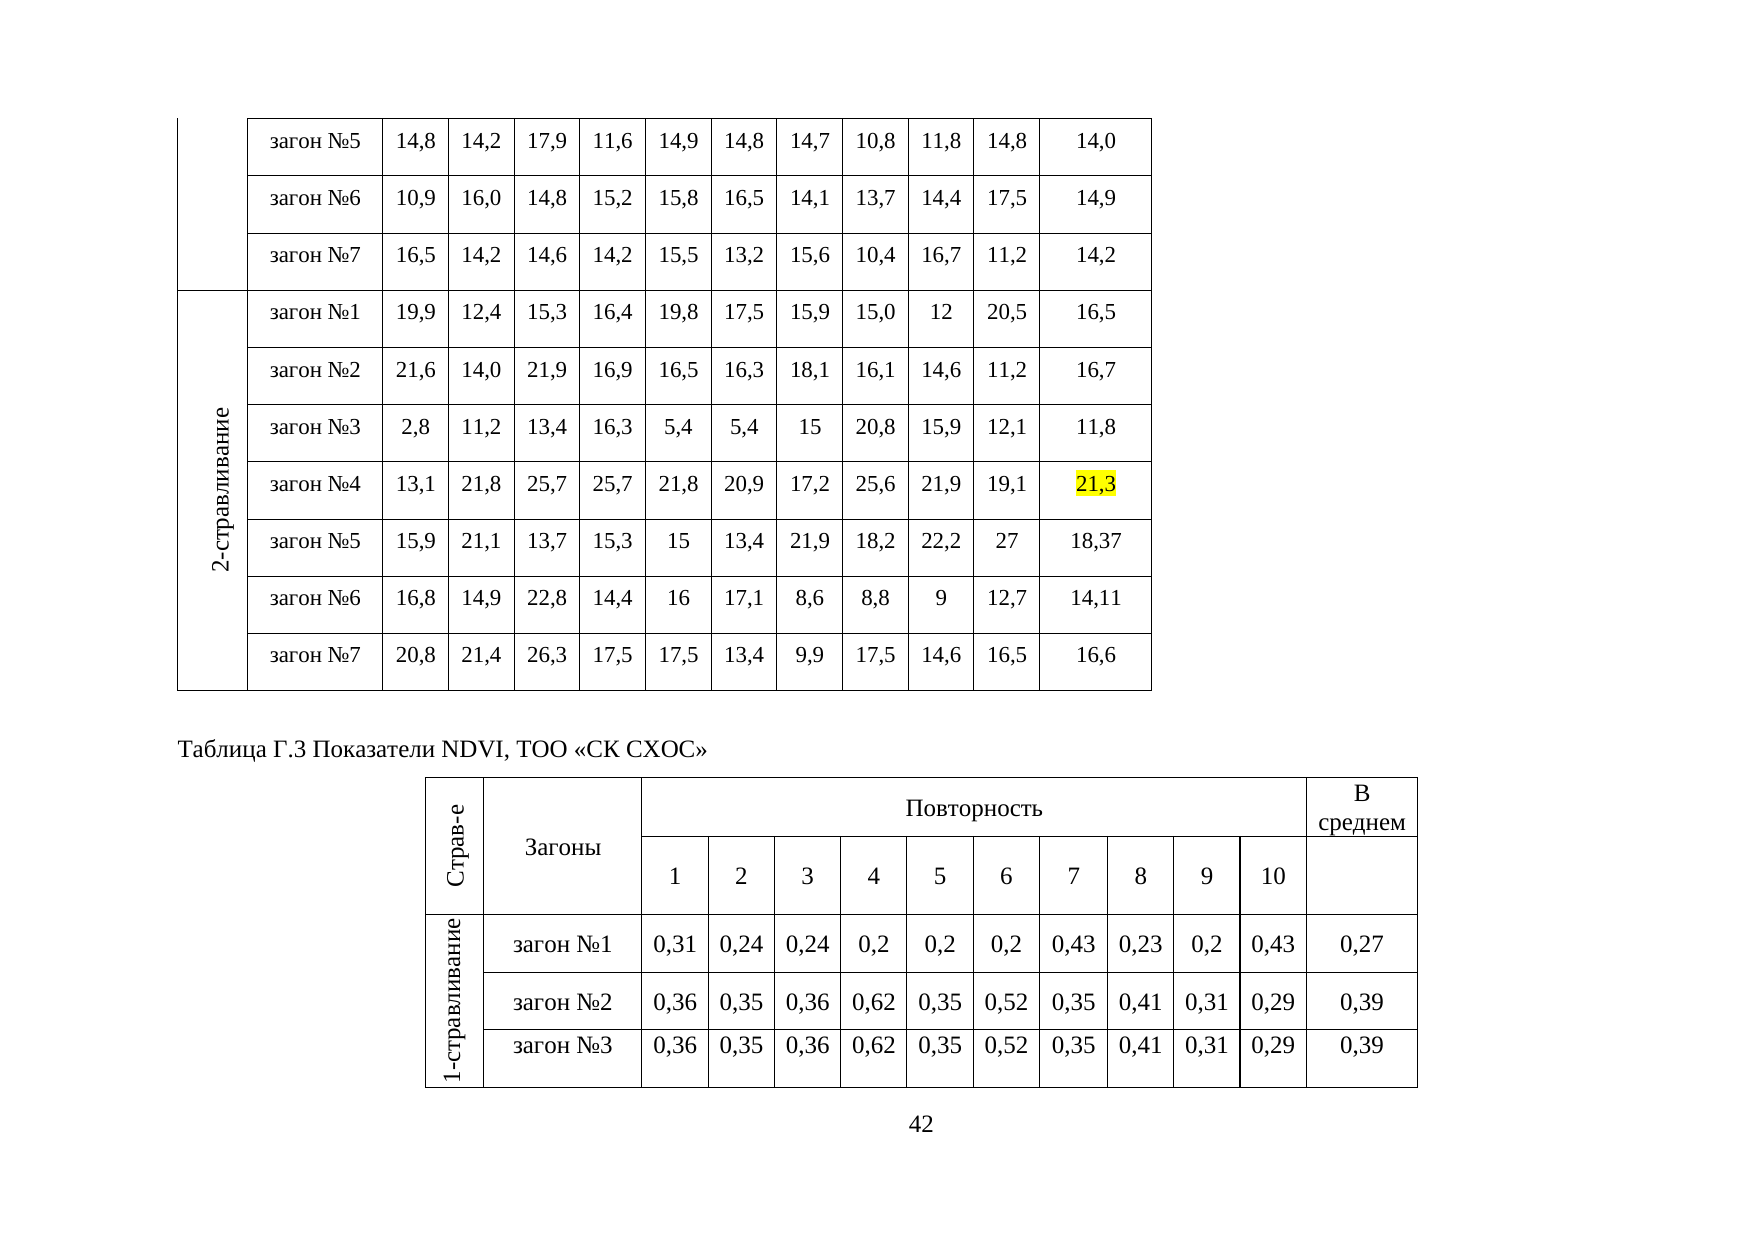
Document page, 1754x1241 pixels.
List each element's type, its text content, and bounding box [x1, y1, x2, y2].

table_cell 11,2 [449, 405, 514, 461]
table_cell 0,62 [841, 1030, 906, 1087]
table_cell загон №2 [484, 973, 641, 1029]
table_cell 14,2 [449, 119, 514, 175]
table_cell 12,1 [974, 405, 1039, 461]
table_cell 15,2 [580, 176, 645, 232]
table_cell 0,35 [709, 973, 774, 1029]
table_cell 15 [777, 405, 842, 461]
table_cell 21,1 [449, 520, 514, 576]
table_cell 0,35 [1040, 973, 1107, 1029]
table_cell 16 [646, 577, 711, 633]
table_cell 0,36 [642, 973, 708, 1029]
table_cell 1 [642, 837, 708, 914]
table_cell 14,6 [515, 234, 579, 290]
table_cell 6 [974, 837, 1039, 914]
table_cell 2 [709, 837, 774, 914]
table_cell 8,6 [777, 577, 842, 633]
table_cell 0,41 [1108, 973, 1173, 1029]
table_cell 16,0 [449, 176, 514, 232]
table_cell 8 [1108, 837, 1173, 914]
table_cell 11,8 [1040, 405, 1151, 461]
table_cell [1307, 837, 1417, 914]
table_cell 14,2 [449, 234, 514, 290]
table_cell загон №6 [248, 176, 382, 232]
table_cell 17,5 [974, 176, 1039, 232]
table_cell 0,35 [907, 1030, 973, 1087]
table_cell 15,6 [777, 234, 842, 290]
table_cell 21,8 [449, 462, 514, 518]
table_cell 14,11 [1040, 577, 1151, 633]
table_cell 2-стравливание [178, 291, 247, 690]
table_cell загон №7 [248, 634, 382, 690]
table_cell 0,35 [709, 1030, 774, 1087]
table_cell 0,24 [775, 915, 840, 972]
table_cell 4 [841, 837, 906, 914]
table_cell 2,8 [383, 405, 448, 461]
table_cell 16,5 [646, 348, 711, 404]
table_cell 16,8 [383, 577, 448, 633]
table_cell 0,43 [1241, 915, 1306, 972]
table_cell 20,8 [843, 405, 908, 461]
table_cell 15,9 [777, 291, 842, 347]
table_cell загон №5 [248, 119, 382, 175]
table_cell 12,7 [974, 577, 1039, 633]
table_header Страв-е [426, 778, 483, 914]
table_cell 25,6 [843, 462, 908, 518]
table_cell 0,24 [709, 915, 774, 972]
table_cell 16,5 [1040, 291, 1151, 347]
table_cell 12,4 [449, 291, 514, 347]
table_cell 13,4 [712, 634, 776, 690]
table_cell 19,9 [383, 291, 448, 347]
table_cell 16,7 [1040, 348, 1151, 404]
table_cell загон №6 [248, 577, 382, 633]
table_cell 13,4 [712, 520, 776, 576]
table_cell 0,29 [1241, 1030, 1306, 1087]
table_cell 16,9 [580, 348, 645, 404]
table_cell 17,9 [515, 119, 579, 175]
table_cell загон №4 [248, 462, 382, 518]
table_cell 17,5 [580, 634, 645, 690]
table_cell 21,6 [383, 348, 448, 404]
table_header Повторность [642, 778, 1306, 836]
table_cell 16,6 [1040, 634, 1151, 690]
table_cell 14,4 [580, 577, 645, 633]
table_cell 16,3 [580, 405, 645, 461]
table_cell 20,8 [383, 634, 448, 690]
table_cell 16,3 [712, 348, 776, 404]
table_cell 21,3 [1040, 462, 1151, 518]
table_cell 17,2 [777, 462, 842, 518]
table_cell загон №5 [248, 520, 382, 576]
table_cell 16,7 [909, 234, 973, 290]
table_cell 16,1 [843, 348, 908, 404]
table_cell 21,4 [449, 634, 514, 690]
table_cell 0,27 [1307, 915, 1417, 972]
table_cell 0,52 [974, 1030, 1039, 1087]
table_cell 17,1 [712, 577, 776, 633]
table_cell 0,31 [642, 915, 708, 972]
table_cell 14,4 [909, 176, 973, 232]
table_cell 22,2 [909, 520, 973, 576]
table_cell 0,35 [907, 973, 973, 1029]
table_cell 7 [1040, 837, 1107, 914]
table_cell 15 [646, 520, 711, 576]
table_cell 18,2 [843, 520, 908, 576]
table_cell 14,2 [1040, 234, 1151, 290]
table_cell 10,8 [843, 119, 908, 175]
table_cell 14,9 [646, 119, 711, 175]
table_cell 0,36 [775, 1030, 840, 1087]
table_cell 0,35 [1040, 1030, 1107, 1087]
table_cell 17,5 [712, 291, 776, 347]
table_cell 14,6 [909, 634, 973, 690]
table_cell 11,2 [974, 348, 1039, 404]
table_cell 15,9 [909, 405, 973, 461]
table_cell 11,6 [580, 119, 645, 175]
table_cell 5 [907, 837, 973, 914]
table_cell 9,9 [777, 634, 842, 690]
table_cell 18,37 [1040, 520, 1151, 576]
table_cell 16,5 [383, 234, 448, 290]
table_cell 14,9 [1040, 176, 1151, 232]
table_cell 19,1 [974, 462, 1039, 518]
table_cell 11,2 [974, 234, 1039, 290]
table_cell 0,43 [1040, 915, 1107, 972]
table_cell 17,5 [843, 634, 908, 690]
text Таблица Г.3 Показатели NDVI, ТОО «СК СХОС» [177, 734, 1665, 763]
table_cell 21,8 [646, 462, 711, 518]
table_cell 14,1 [777, 176, 842, 232]
table_cell 0,41 [1108, 1030, 1173, 1087]
table_cell 21,9 [515, 348, 579, 404]
table_cell 1-стравливание [426, 915, 483, 1087]
table_cell 0,2 [907, 915, 973, 972]
table_cell 21,9 [777, 520, 842, 576]
table_cell 14,0 [449, 348, 514, 404]
table_cell 10 [1241, 837, 1306, 914]
table_cell 14,8 [974, 119, 1039, 175]
table_cell 14,8 [515, 176, 579, 232]
table_cell 5,4 [712, 405, 776, 461]
table_cell 0,52 [974, 973, 1039, 1029]
table_cell 20,5 [974, 291, 1039, 347]
table_cell 25,7 [515, 462, 579, 518]
table_cell 25,7 [580, 462, 645, 518]
table_cell 22,8 [515, 577, 579, 633]
table_cell загон №1 [248, 291, 382, 347]
table_cell 0,62 [841, 973, 906, 1029]
table_cell 15,5 [646, 234, 711, 290]
table_cell 17,5 [646, 634, 711, 690]
table_cell 14,9 [449, 577, 514, 633]
table_cell 19,8 [646, 291, 711, 347]
table_cell 13,7 [843, 176, 908, 232]
table_cell 9 [909, 577, 973, 633]
table_cell 10,9 [383, 176, 448, 232]
table_cell 14,0 [1040, 119, 1151, 175]
table_cell загон №1 [484, 915, 641, 972]
table_cell 0,36 [775, 973, 840, 1029]
table_cell 27 [974, 520, 1039, 576]
table_cell 8,8 [843, 577, 908, 633]
table_cell 0,39 [1307, 973, 1417, 1029]
table_cell 15,3 [580, 520, 645, 576]
table_cell 14,6 [909, 348, 973, 404]
table_cell 26,3 [515, 634, 579, 690]
table_cell 0,36 [642, 1030, 708, 1087]
table_cell 15,3 [515, 291, 579, 347]
table_cell 0,2 [841, 915, 906, 972]
table_cell 13,4 [515, 405, 579, 461]
table_header Загоны [484, 778, 641, 914]
table_cell 0,29 [1241, 973, 1306, 1029]
table_cell 13,1 [383, 462, 448, 518]
table_cell 5,4 [646, 405, 711, 461]
table_cell 3 [775, 837, 840, 914]
table_cell 16,5 [974, 634, 1039, 690]
table_cell загон №3 [484, 1030, 641, 1087]
table_cell 21,9 [909, 462, 973, 518]
table_cell 0,31 [1174, 973, 1239, 1029]
table_cell 12 [909, 291, 973, 347]
table_cell 0,2 [974, 915, 1039, 972]
table_cell 0,31 [1174, 1030, 1239, 1087]
table_cell 11,8 [909, 119, 973, 175]
table_cell 20,9 [712, 462, 776, 518]
table_cell 15,8 [646, 176, 711, 232]
table_cell 10,4 [843, 234, 908, 290]
table_cell 0,23 [1108, 915, 1173, 972]
table_header В среднем [1307, 778, 1417, 836]
table_cell 13,2 [712, 234, 776, 290]
table_cell 14,8 [712, 119, 776, 175]
table_cell загон №7 [248, 234, 382, 290]
table_cell загон №2 [248, 348, 382, 404]
table_cell 0,39 [1307, 1030, 1417, 1087]
table_cell 13,7 [515, 520, 579, 576]
table_cell 15,0 [843, 291, 908, 347]
table_cell 16,4 [580, 291, 645, 347]
table_cell 9 [1174, 837, 1239, 914]
table_cell 14,7 [777, 119, 842, 175]
table_cell 14,2 [580, 234, 645, 290]
table_cell 18,1 [777, 348, 842, 404]
table_cell 14,8 [383, 119, 448, 175]
table_cell загон №3 [248, 405, 382, 461]
table_cell 15,9 [383, 520, 448, 576]
table_cell 16,5 [712, 176, 776, 232]
table_cell 0,2 [1174, 915, 1239, 972]
